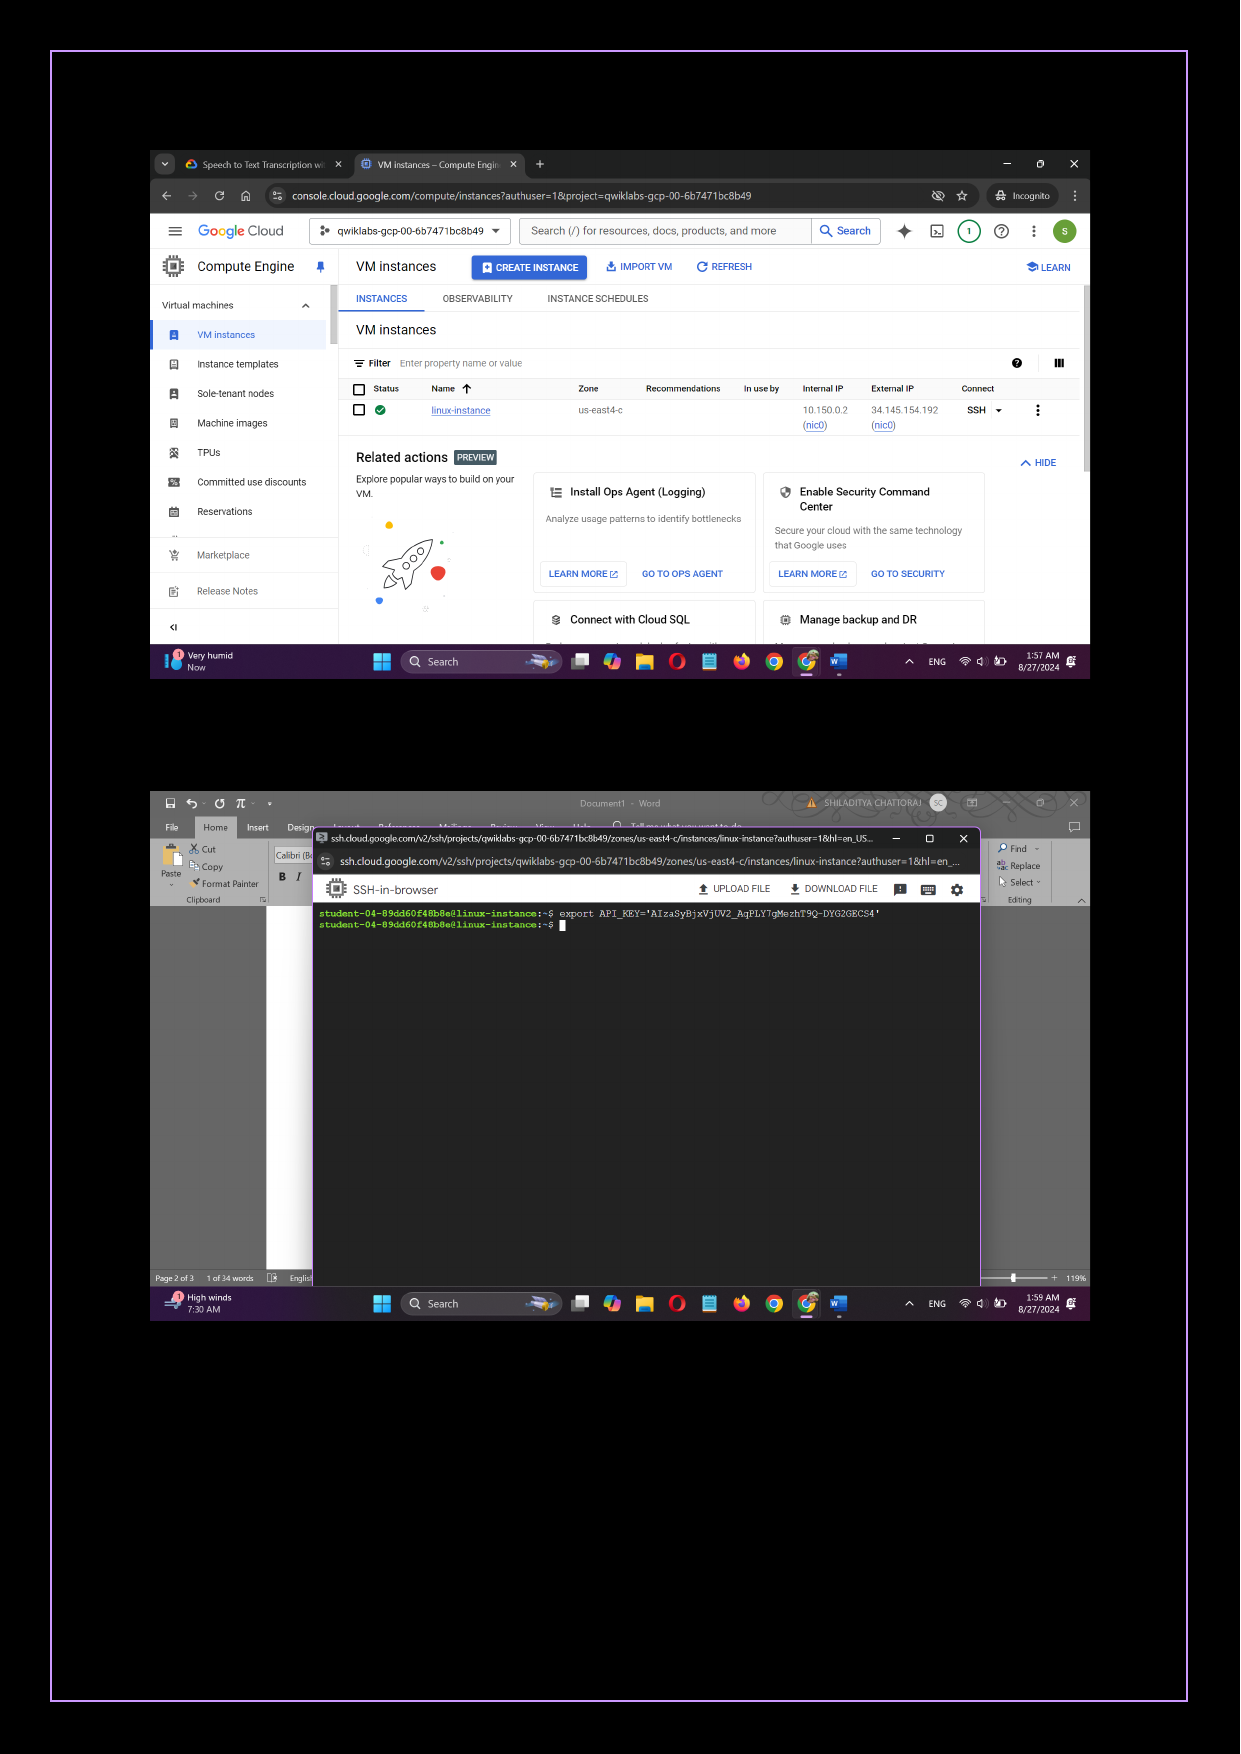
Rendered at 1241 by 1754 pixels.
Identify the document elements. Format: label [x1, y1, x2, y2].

picture [150, 150, 1091, 679]
picture [150, 791, 1091, 1321]
